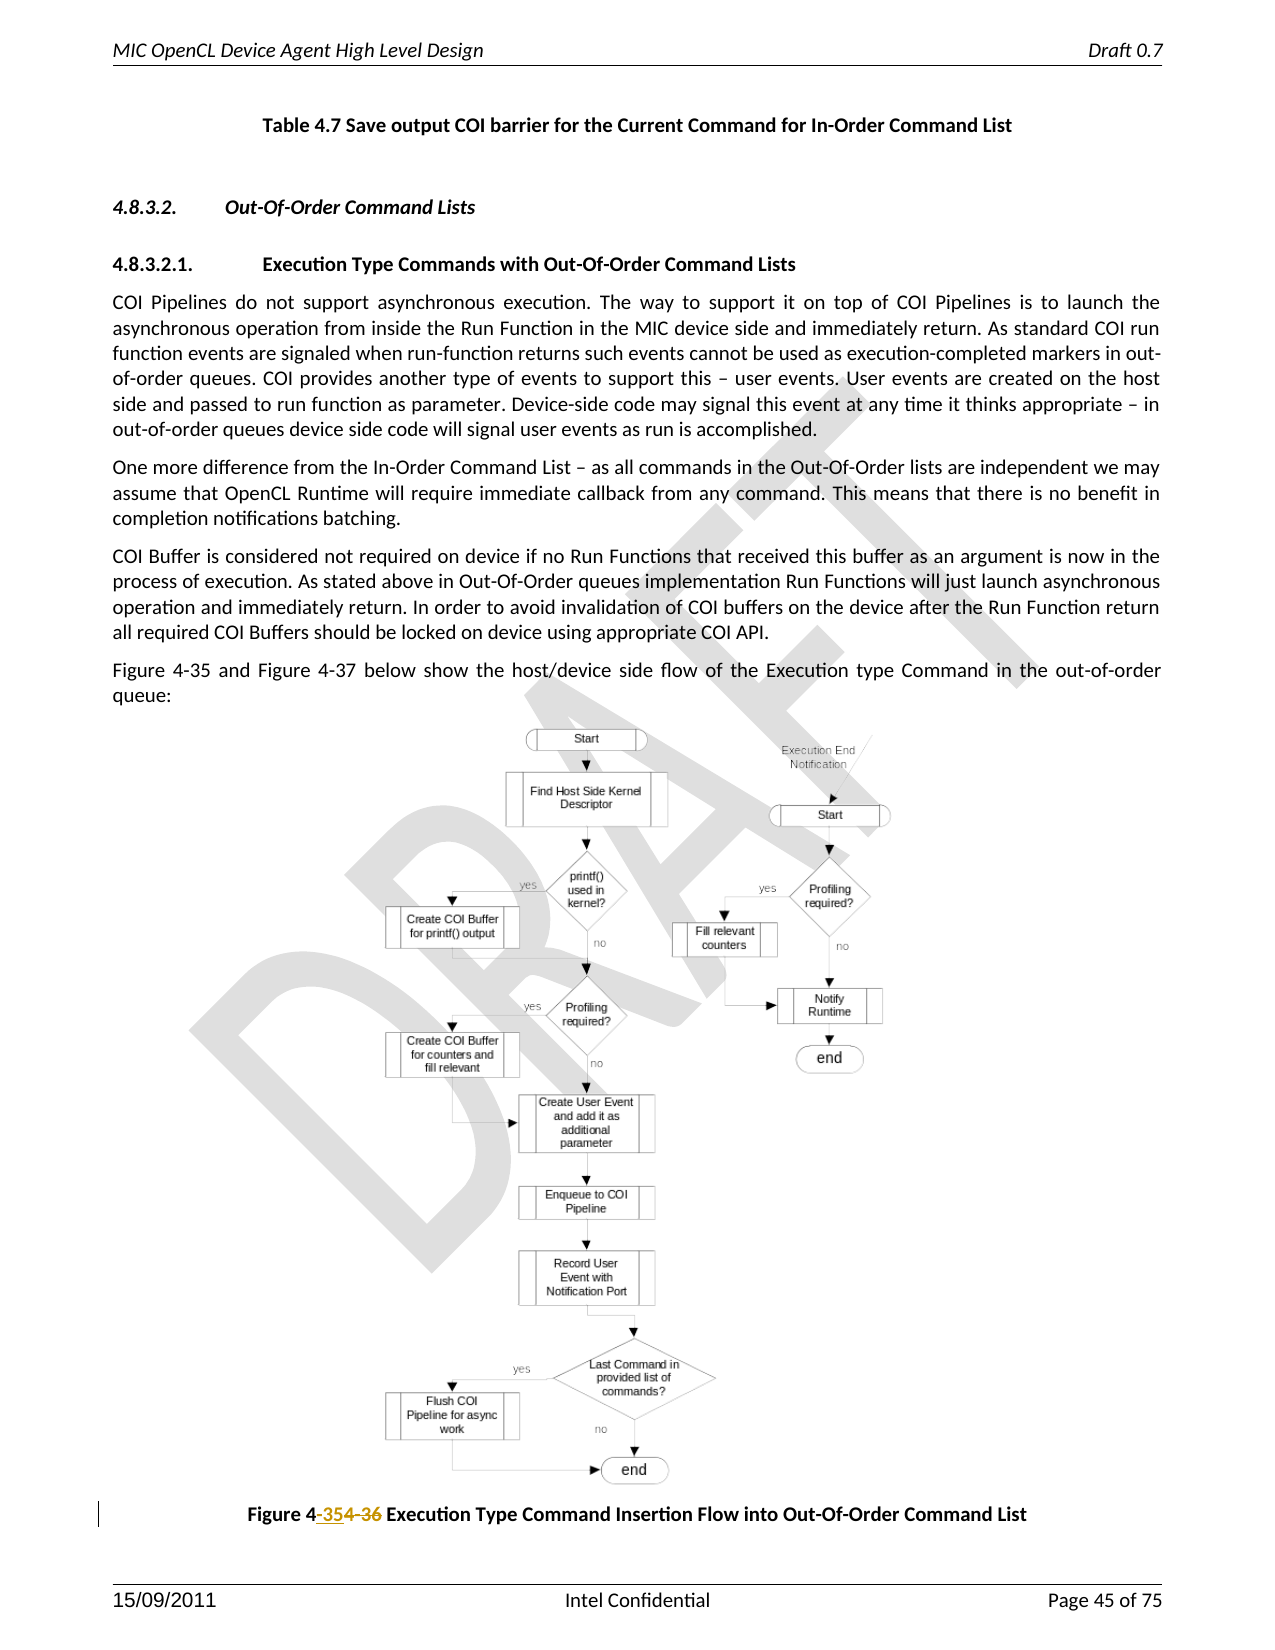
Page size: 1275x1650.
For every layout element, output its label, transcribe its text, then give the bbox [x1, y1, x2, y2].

subtitle Execution Type Commands with Out-Of-Order Command Lists [112, 251, 1162, 277]
subtitle Out-Of-Order Command Lists [112, 194, 1162, 220]
text and below show the host/device side flow of the Execution type Command in the out-of-order queue: [112, 657, 1162, 708]
text COI Pipelines do not support asynchronous execution. The way to support it on top of COI Pipelines is to launch the asynchronous operation from inside the Run Function in the MIC device side and immediately return. As standard COI run function events are signaled when run-function returns such events cannot be used as execution-completed markers in out-of-order queues. COI provides another type of events to support this – user events. User events are created on the host side and passed to run function as parameter. Device-side code may signal this event at any time it thinks appropriate – in out-of-order queues device side code will signal user events as run is accomplished. [112, 289, 1162, 442]
text Figure ‎4 Execution Type Command Insertion Flow into Out-Of-Order Command List [112, 1501, 1162, 1527]
text One more difference from the In-Order Command List – as all commands in the Out-Of-Order lists are independent we may assume that OpenCL Runtime will require immediate callback from any command. This means that there is no benefit in completion notifications batching. [112, 454, 1162, 531]
text COI Buffer is considered not required on device if no Run Functions that received this buffer as an argument is now in the process of execution. As stated above in Out-Of-Order queues implementation Run Functions will just launch asynchronous operation and immediately return. In order to avoid invalidation of COI buffers on the device after the Run Function return all required COI Buffers should be locked on device using appropriate COI API. [112, 543, 1162, 645]
